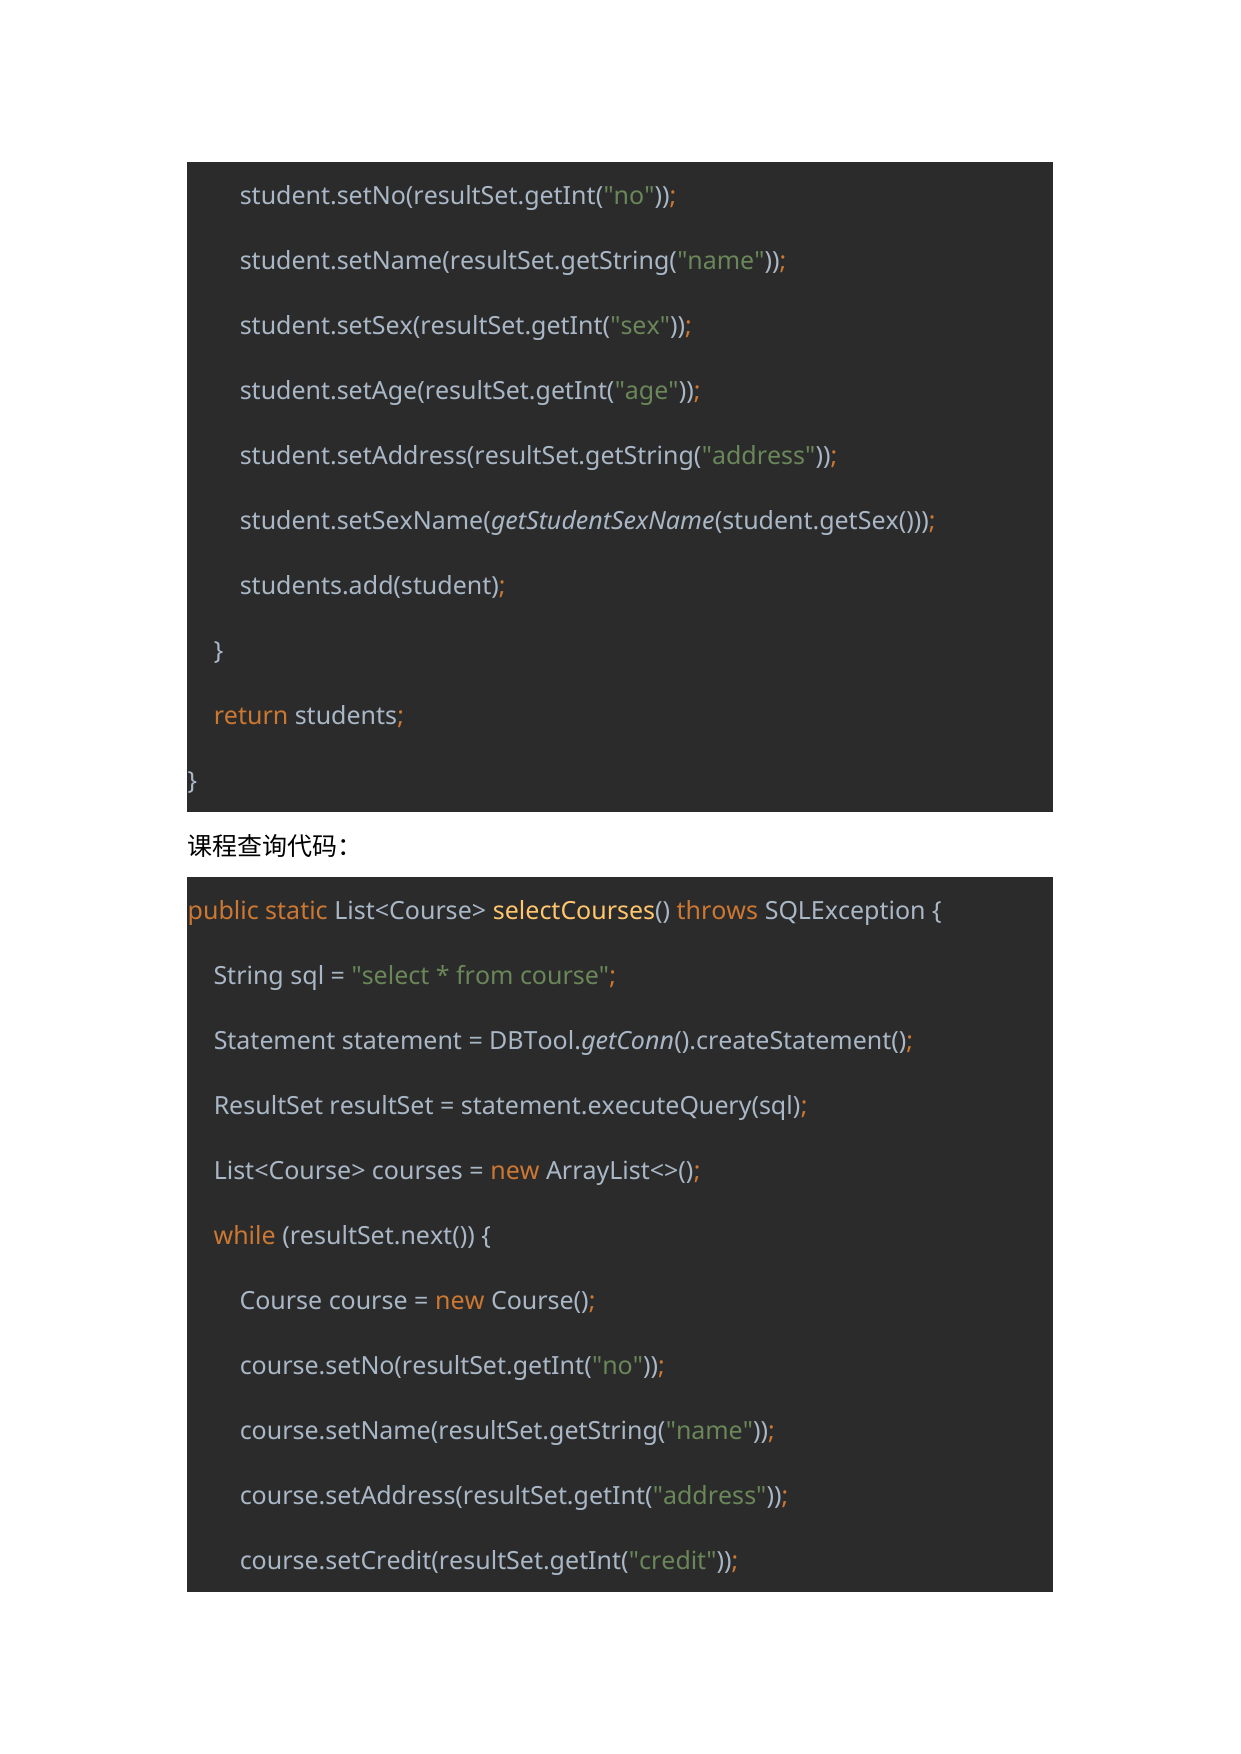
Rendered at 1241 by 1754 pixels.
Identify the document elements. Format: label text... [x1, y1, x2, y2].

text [187, 877, 1053, 1592]
text 课程查询代码： [187, 812, 1053, 877]
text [187, 162, 1053, 812]
